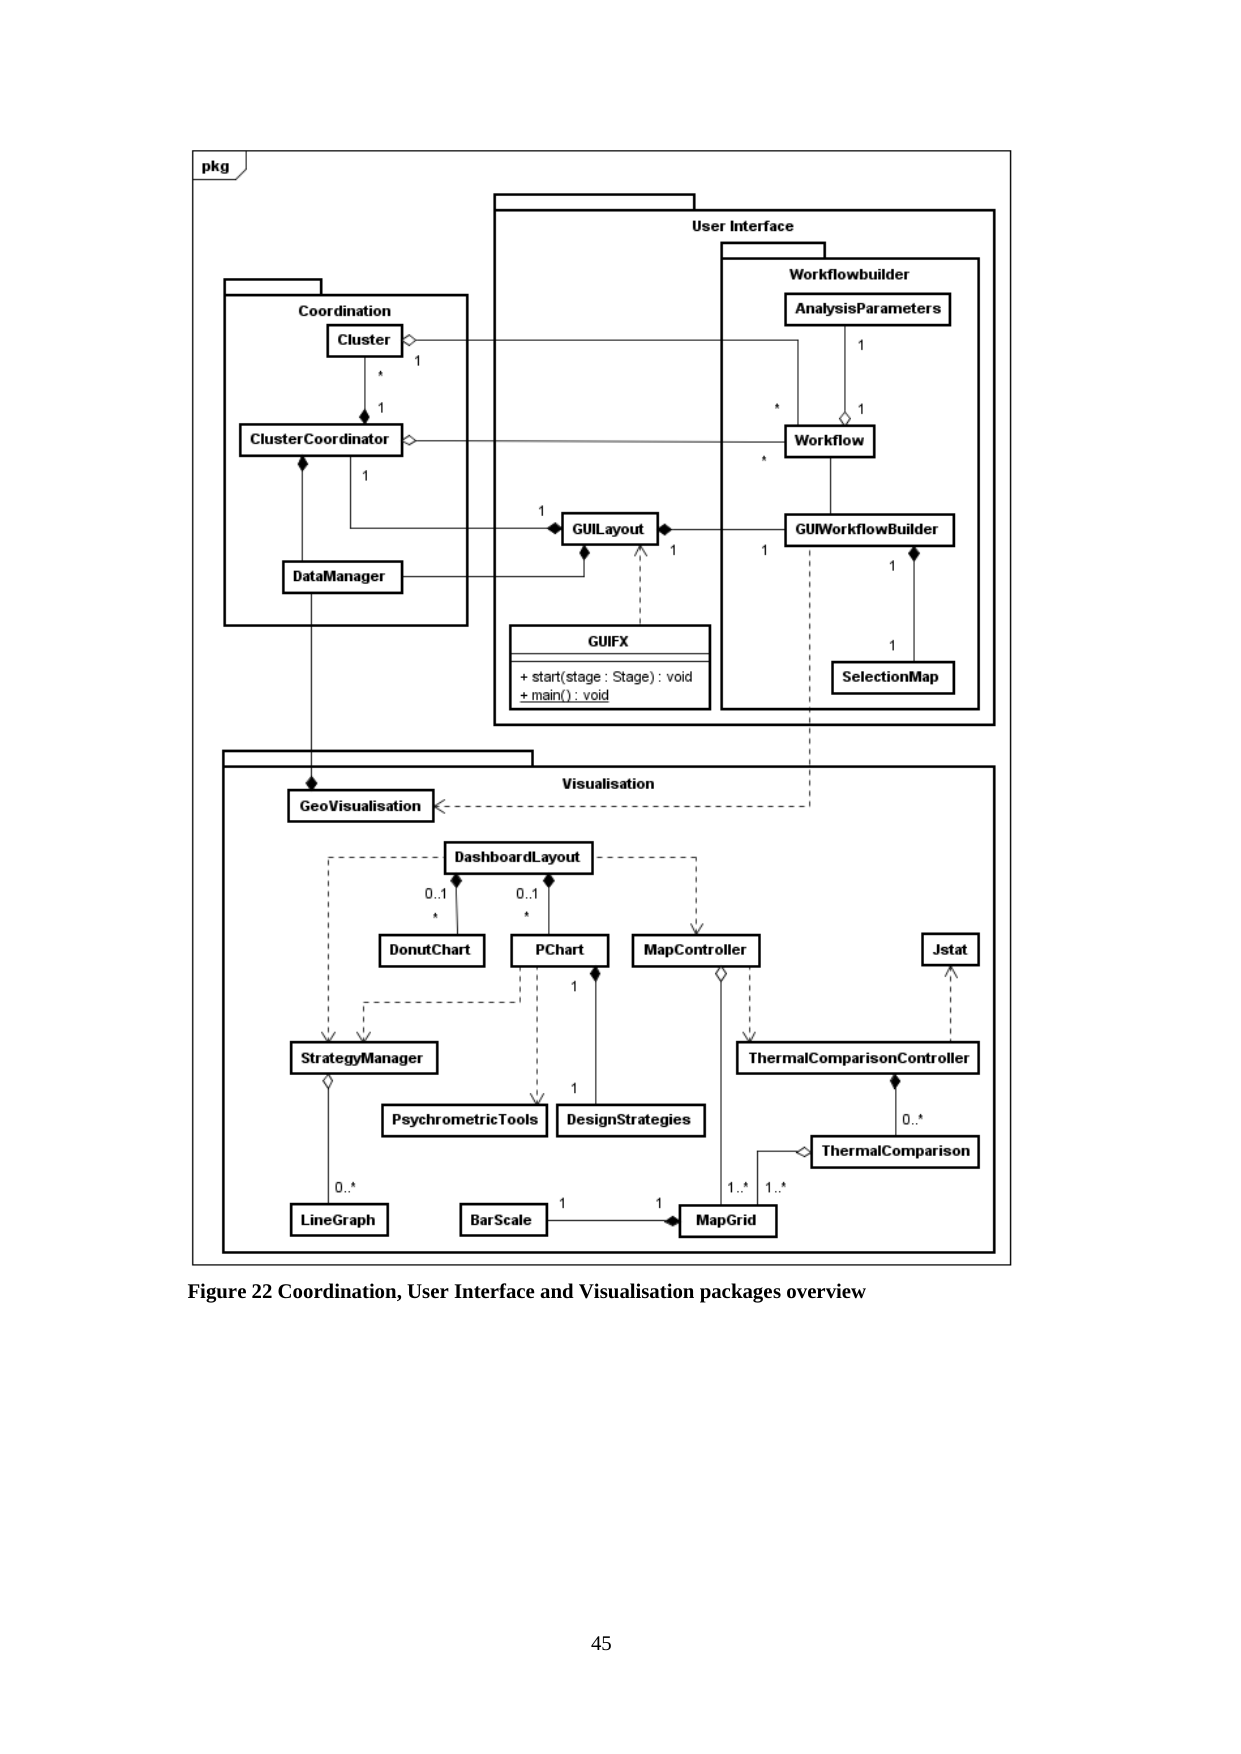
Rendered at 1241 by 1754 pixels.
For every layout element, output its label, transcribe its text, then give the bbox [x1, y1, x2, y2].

text Figure 22 Coordination, User Interface and Visualisation packages overview [187, 1279, 1015, 1303]
picture [187, 150, 1014, 1267]
